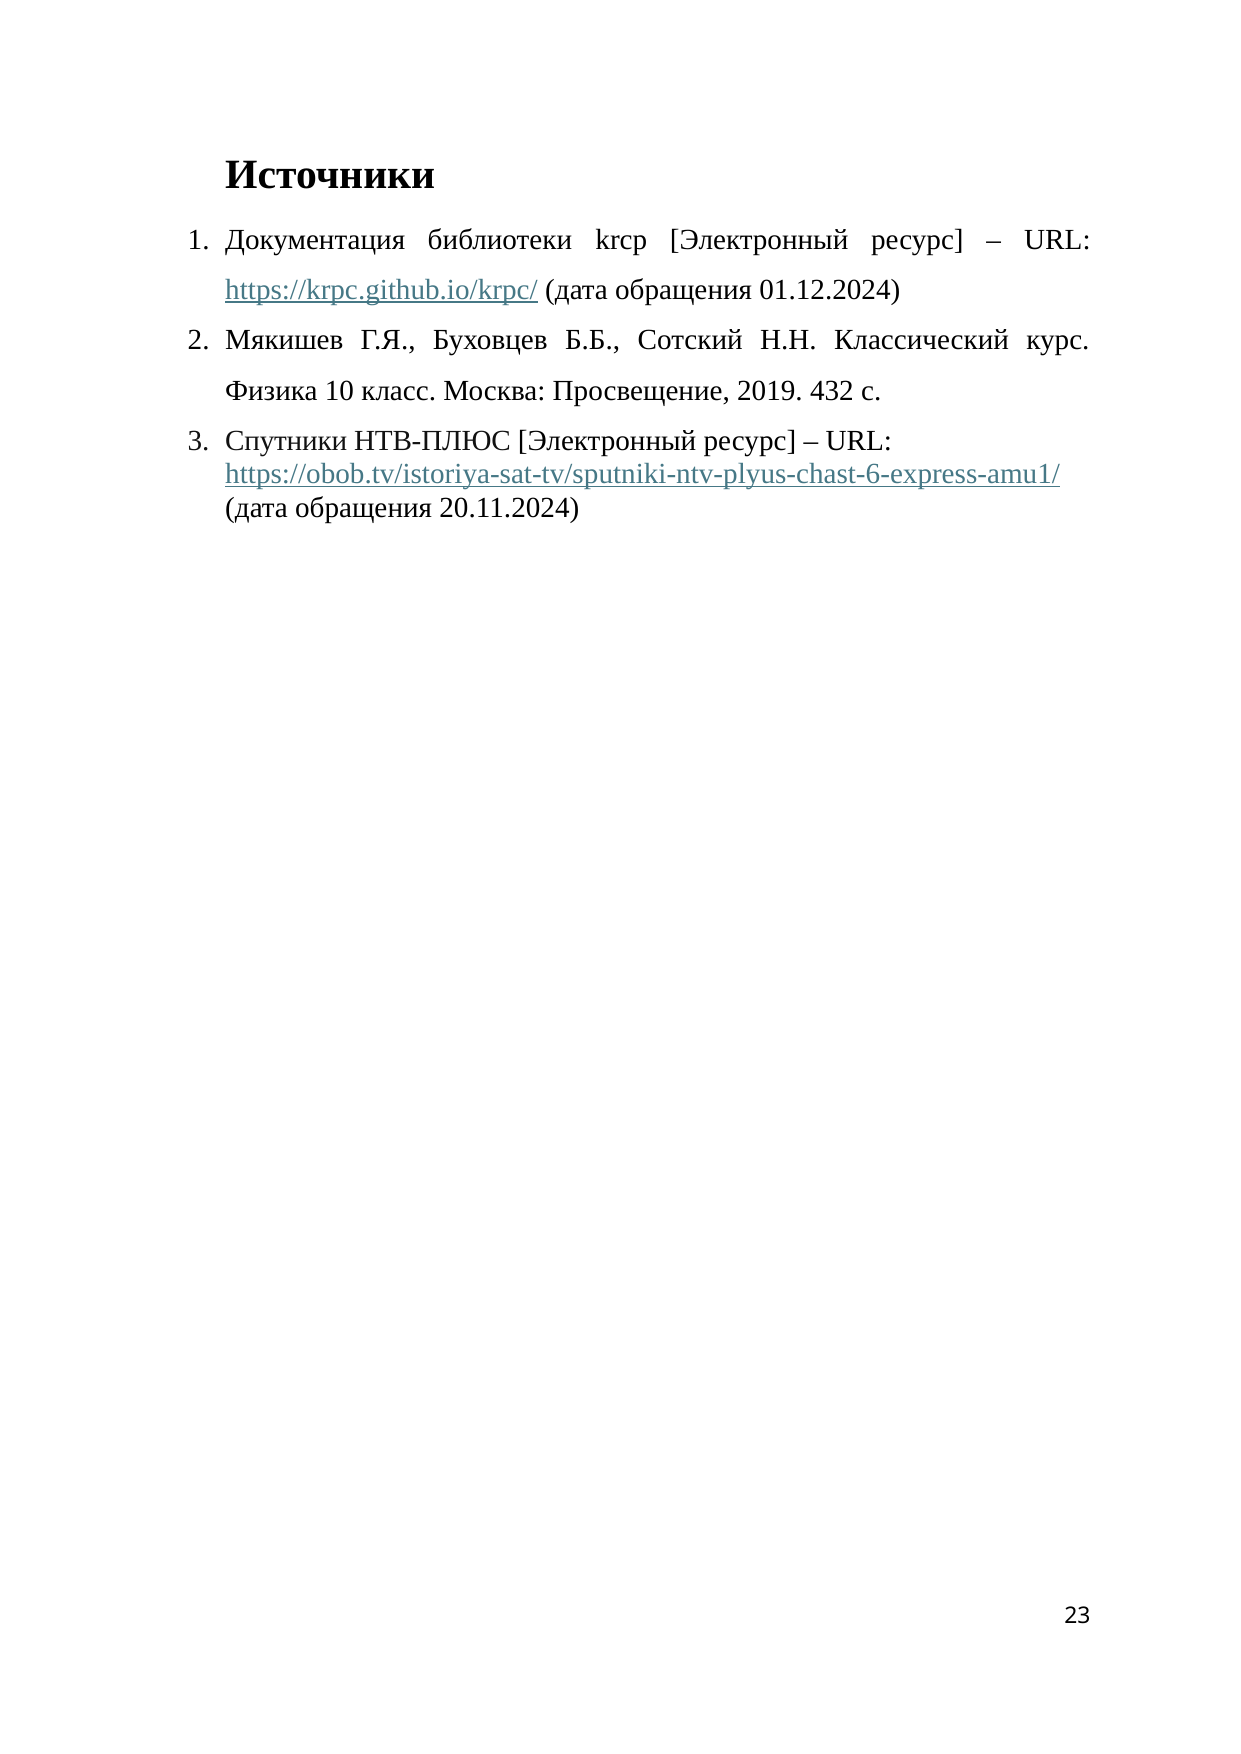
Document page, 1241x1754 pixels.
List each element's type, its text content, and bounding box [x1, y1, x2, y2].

list Документация библиотеки krcp [Электронный ресурс] – URL: https://krpc.github.io/krpc/ (дата обращения 01.12.2024) [187, 222, 1090, 306]
list Спутники НТВ-ПЛЮС [Электронный ресурс] – URL: https://obob.tv/istoriya-sat-tv/sputniki-ntv-plyus-chast-6-express-amu1/(дата обращения 20.11.2024) [187, 423, 1090, 524]
list Мякишев Г.Я., Буховцев Б.Б., Сотский Н.Н. Классический курс. Физика 10 класс. Москва: Просвещение, 2019. 432 с. [187, 322, 1090, 406]
text Источники [225, 150, 1090, 198]
